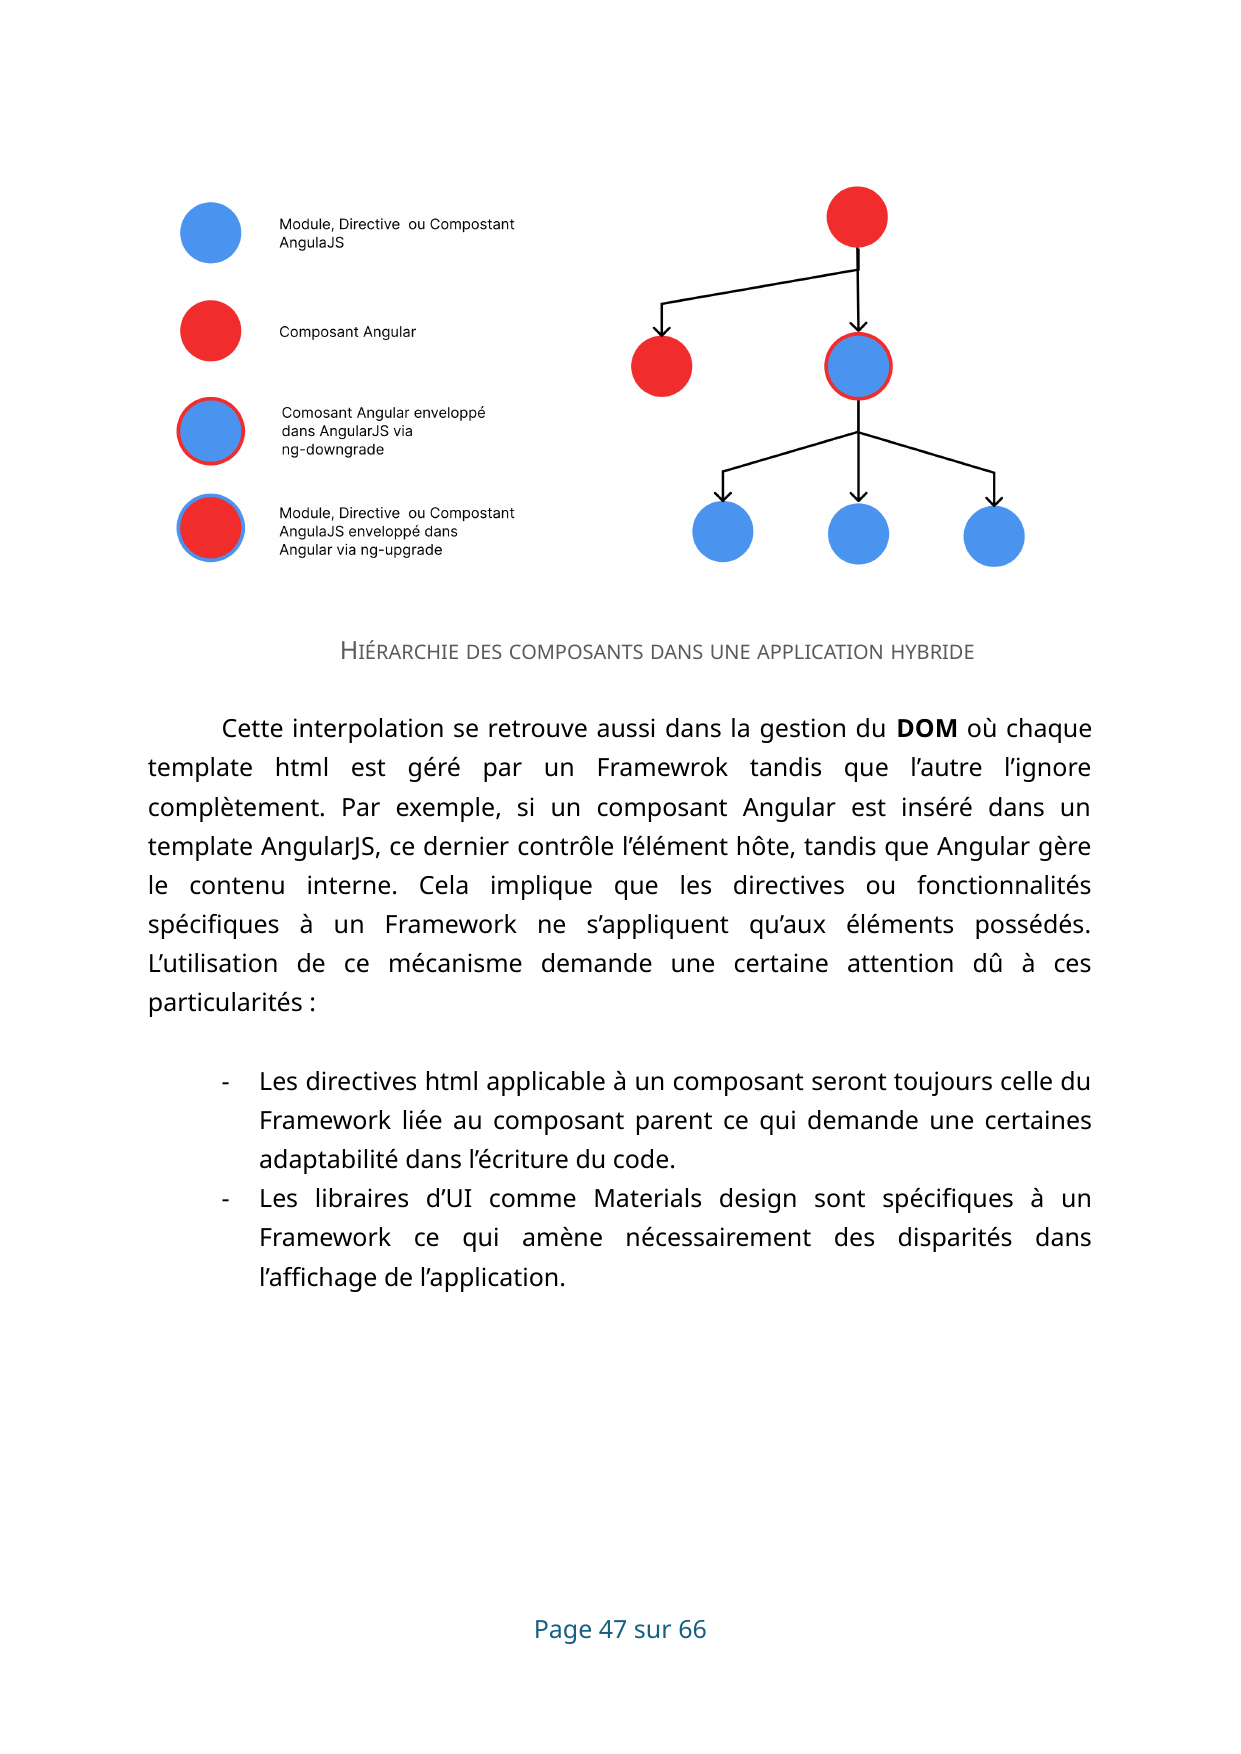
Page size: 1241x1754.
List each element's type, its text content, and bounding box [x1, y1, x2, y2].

text Cette interpolation se retrouve aussi dans la gestion du DOM où chaque template html est géré par un Framewrok tandis que l’autre l’ignore complètement. Par exemple, si un composant Angular est inséré dans un template AngularJS, ce dernier contrôle l’élément hôte, tandis que Angular gère le contenu interne. Cela implique que les directives ou fonctionnalités spécifiques à un Framework ne s’appliquent qu’aux éléments possédés. L’utilisation de ce mécanisme demande une certaine attention dû à ces particularités : [148, 711, 1093, 1019]
list Les libraires d’UI comme Materials design sont spécifiques à un Framework ce qui amène nécessairement des disparités dans l’affichage de l’application. [221, 1181, 1093, 1293]
picture [147, 147, 1093, 628]
text Hiérarchie des composants dans une application hybride [148, 632, 1093, 667]
list Les directives html applicable à un composant seront toujours celle du Framework liée au composant parent ce qui demande une certaines adaptabilité dans l’écriture du code. [221, 1063, 1093, 1176]
